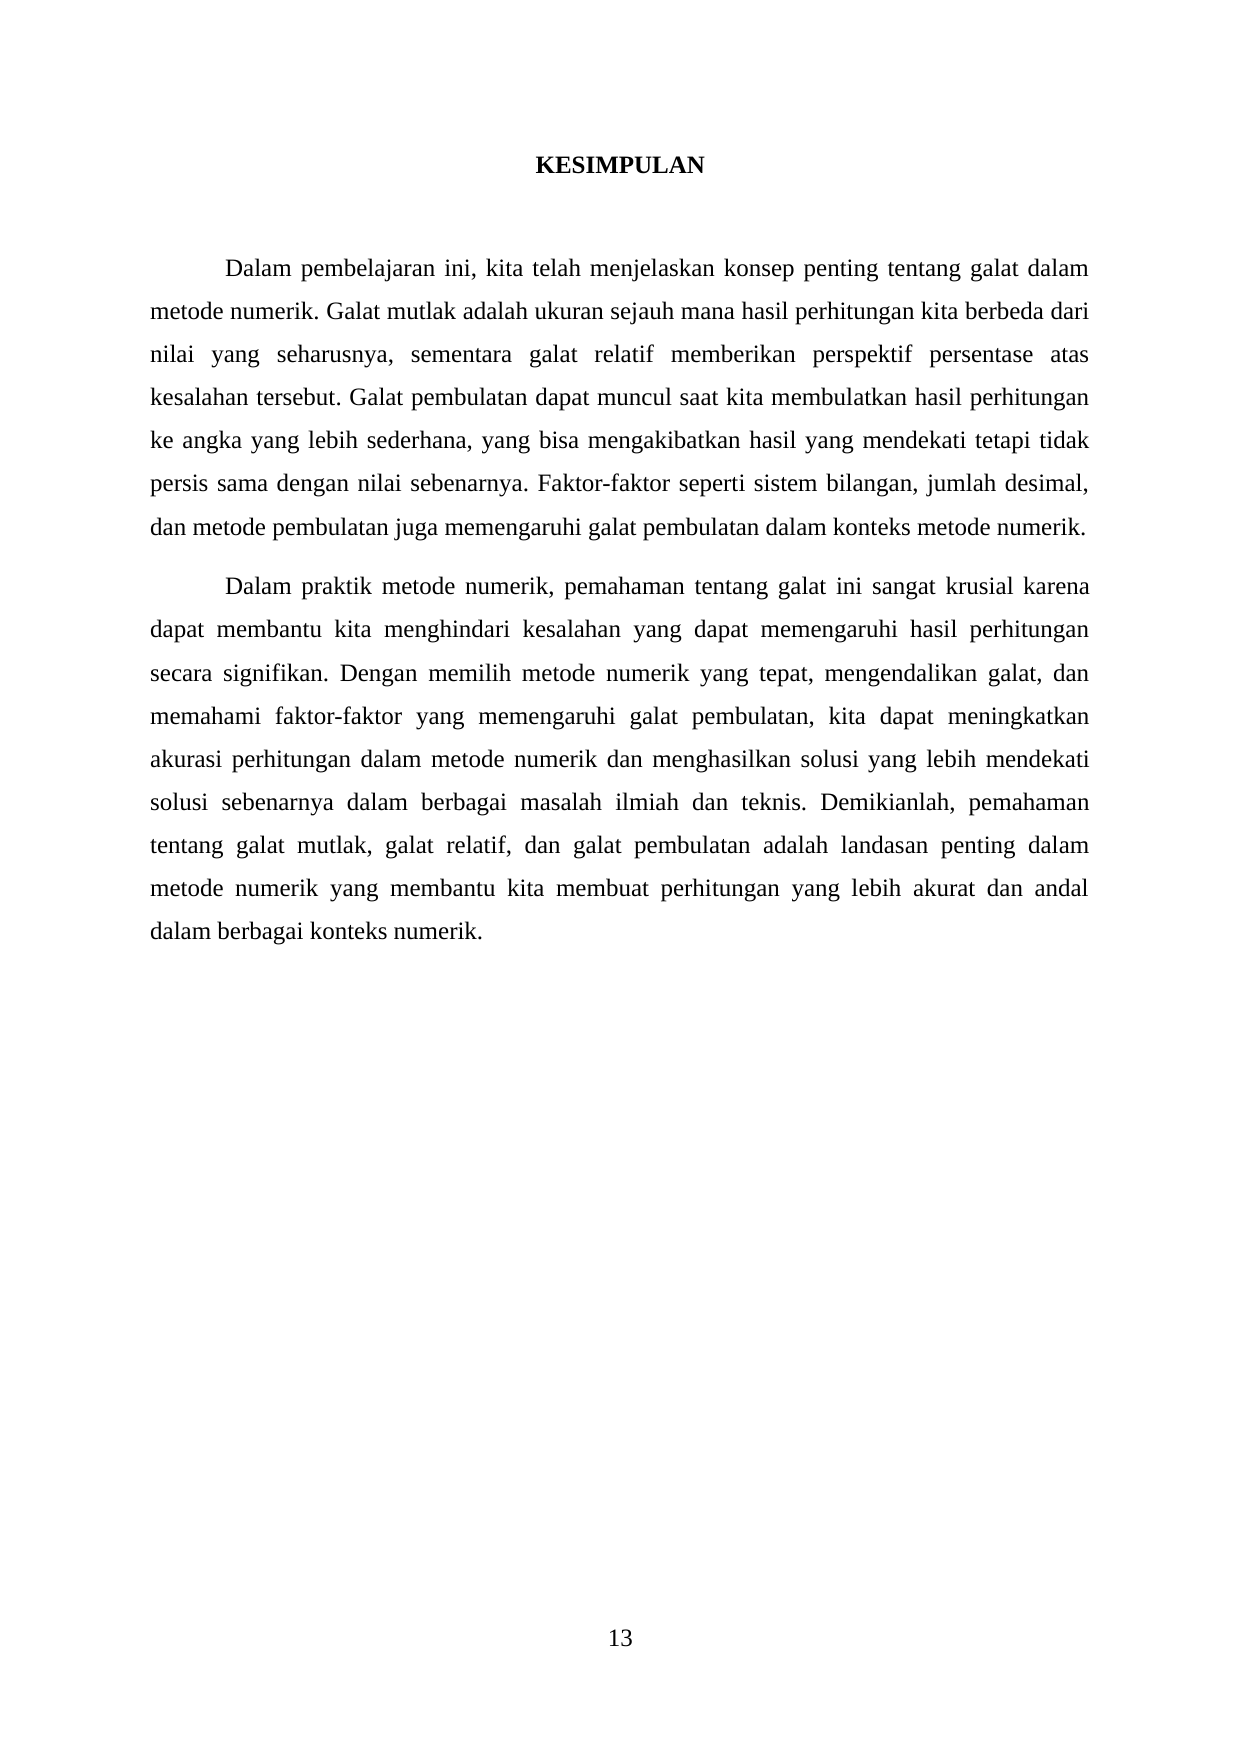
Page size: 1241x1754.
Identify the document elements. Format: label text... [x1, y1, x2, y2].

text Dalam praktik metode numerik, pemahaman tentang galat ini sangat krusial karena dapat membantu kita menghindari kesalahan yang dapat memengaruhi hasil perhitungan secara signifikan. Dengan memilih metode numerik yang tepat, mengendalikan galat, dan memahami faktor-faktor yang memengaruhi galat pembulatan, kita dapat meningkatkan akurasi perhitungan dalam metode numerik dan menghasilkan solusi yang lebih mendekati solusi sebenarnya dalam berbagai masalah ilmiah dan teknis. Demikianlah, pemahaman tentang galat mutlak, galat relatif, dan galat pembulatan adalah landasan penting dalam metode numerik yang membantu kita membuat perhitungan yang lebih akurat dan andal dalam berbagai konteks numerik. [150, 571, 1090, 945]
subtitle KESIMPULAN [150, 150, 1090, 179]
text Dalam pembelajaran ini, kita telah menjelaskan konsep penting tentang galat dalam metode numerik. Galat mutlak adalah ukuran sejauh mana hasil perhitungan kita berbeda dari nilai yang seharusnya, sementara galat relatif memberikan perspektif persentase atas kesalahan tersebut. Galat pembulatan dapat muncul saat kita membulatkan hasil perhitungan ke angka yang lebih sederhana, yang bisa mengakibatkan hasil yang mendekati tetapi tidak persis sama dengan nilai sebenarnya. Faktor-faktor seperti sistem bilangan, jumlah desimal, dan metode pembulatan juga memengaruhi galat pembulatan dalam konteks metode numerik. [150, 253, 1090, 540]
